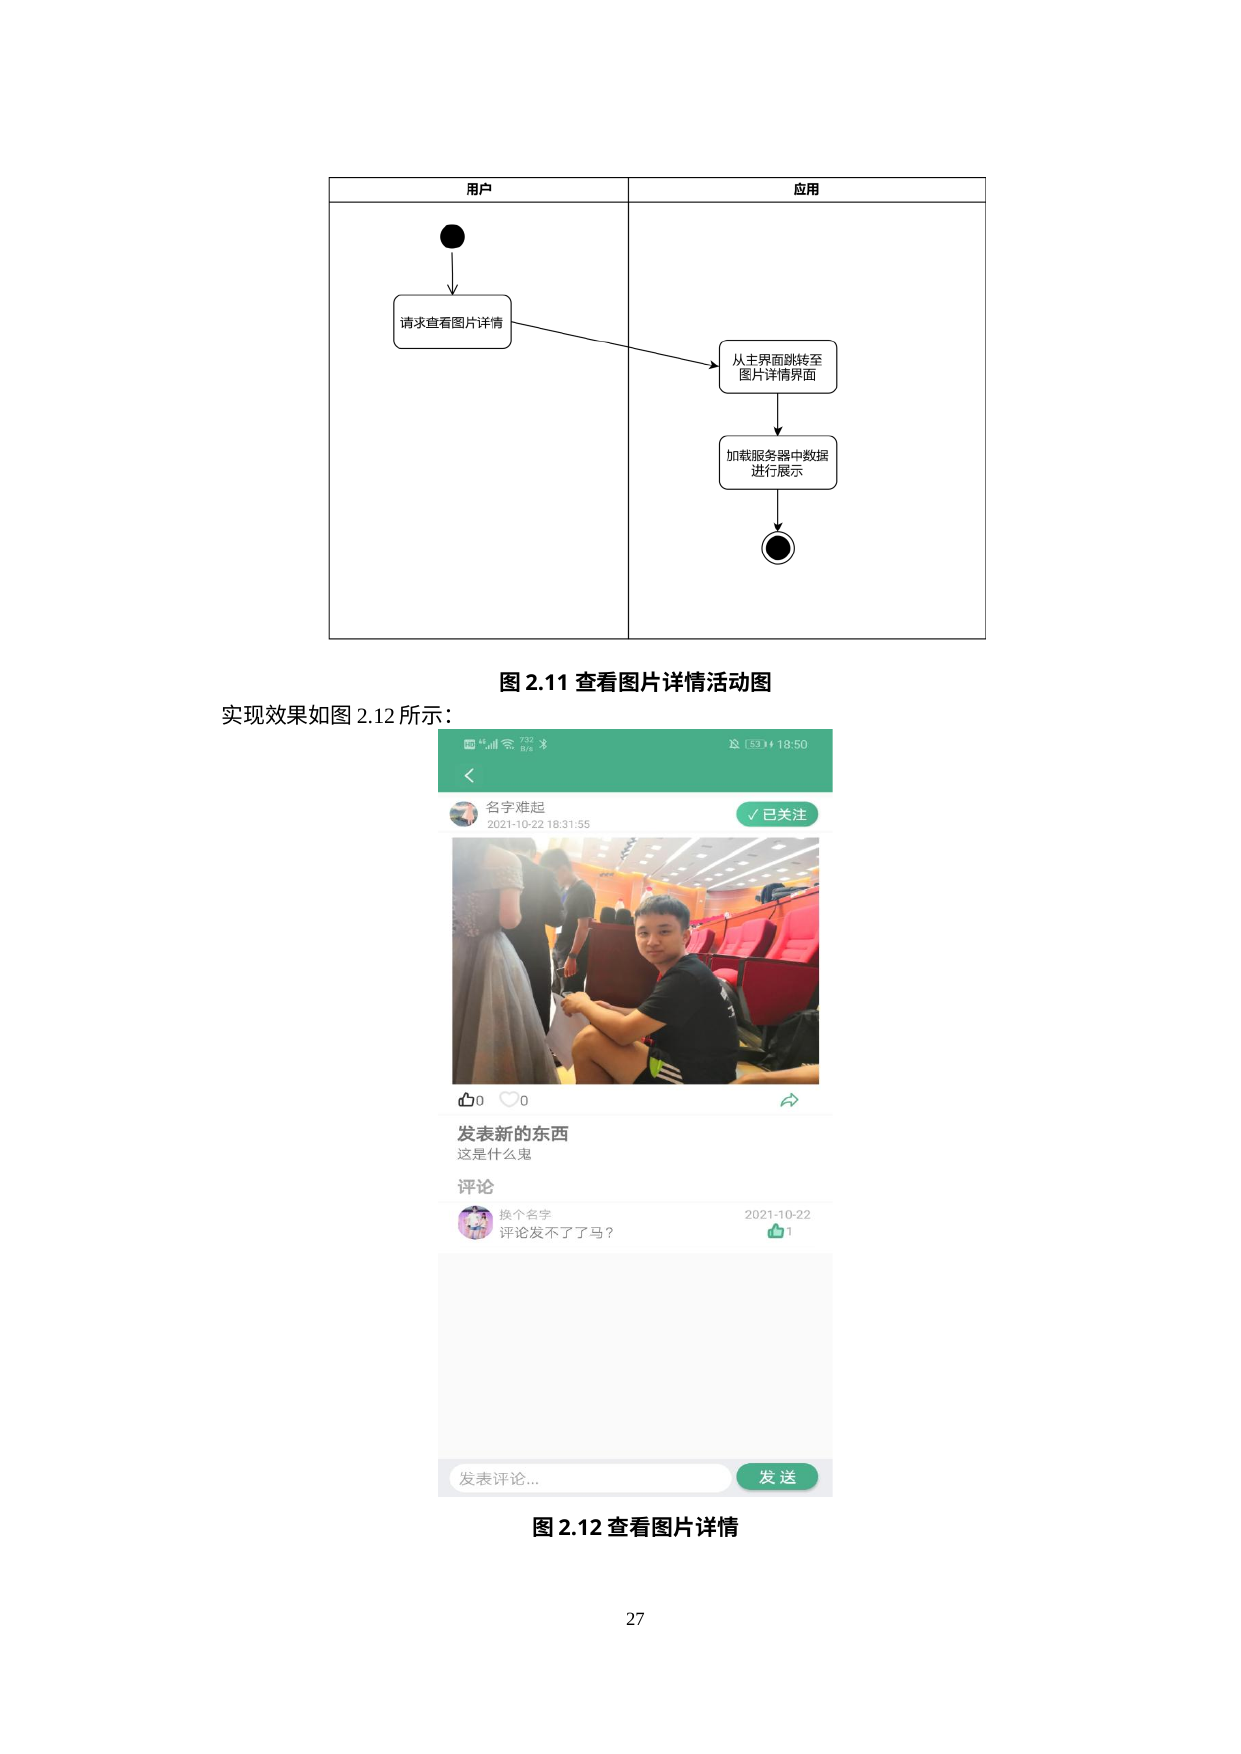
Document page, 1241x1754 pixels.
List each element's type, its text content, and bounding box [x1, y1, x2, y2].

picture [438, 729, 833, 1497]
text 图2.11 查看图片详情活动图 [177, 665, 1093, 697]
text 图2.12 查看图片详情 [177, 1510, 1093, 1542]
text 实现效果如图2.12所示： [221, 697, 1093, 730]
picture [328, 177, 986, 652]
